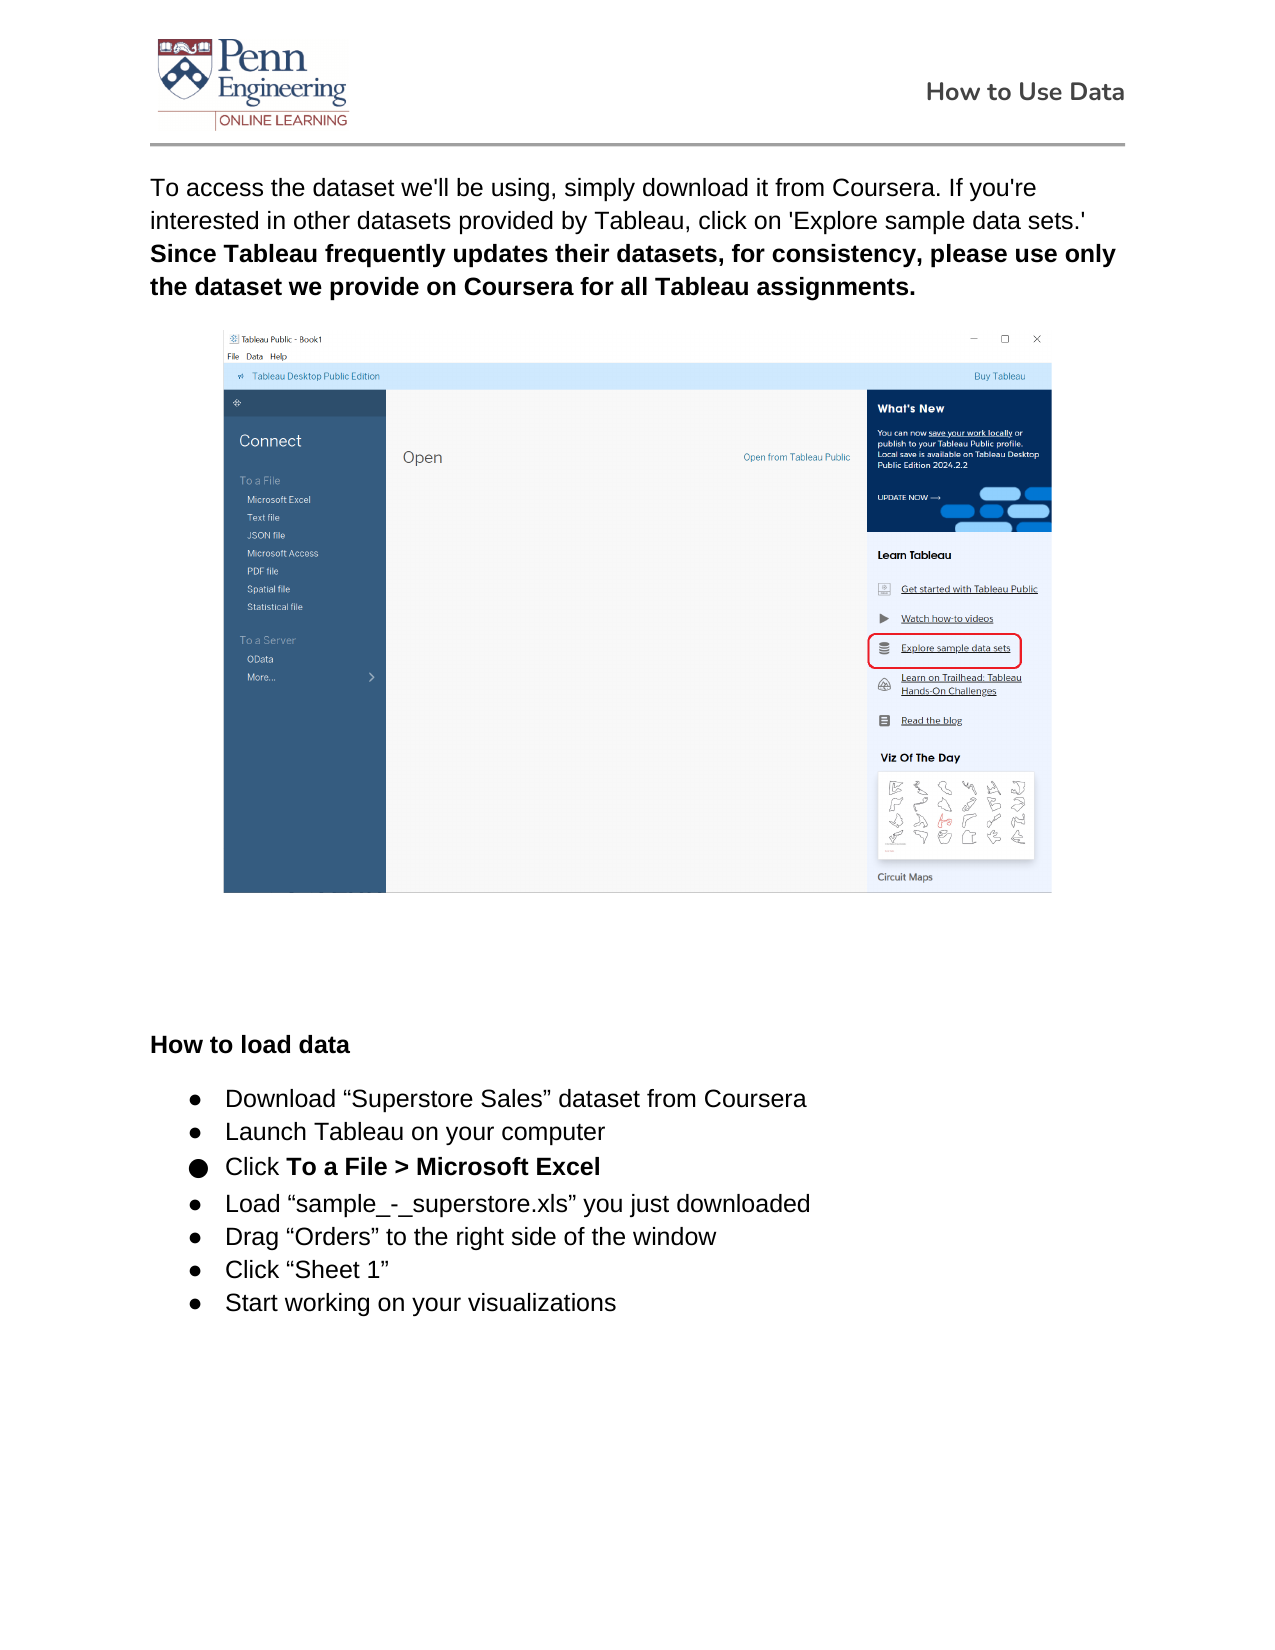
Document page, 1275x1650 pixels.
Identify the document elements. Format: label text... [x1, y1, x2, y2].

list Start working on your visualizations [187, 1288, 1125, 1317]
list Click To a File > Microsoft Excel [187, 1149, 1125, 1184]
list Load “sample_-_superstore.xls” you just downloaded [187, 1189, 1125, 1217]
list Drag “Orders” to the right side of the window [187, 1222, 1125, 1251]
subtitle How to load data [150, 1030, 1125, 1058]
list Download “Superstore Sales” dataset from Coursera [187, 1083, 1125, 1112]
list Launch Tableau on your computer [187, 1117, 1125, 1145]
list Click “Sheet 1” [187, 1255, 1125, 1283]
text To access the dataset we'll be using, simply download it from Coursera. If you're interested in other datasets provided by Tableau, click on 'Explore sample data sets.' Since Tableau frequently updates their datasets, for consistency, please use only the dataset we provide on Coursera for all Tableau assignments. [150, 173, 1125, 301]
picture [223, 330, 1052, 893]
picture [157, 39, 350, 131]
